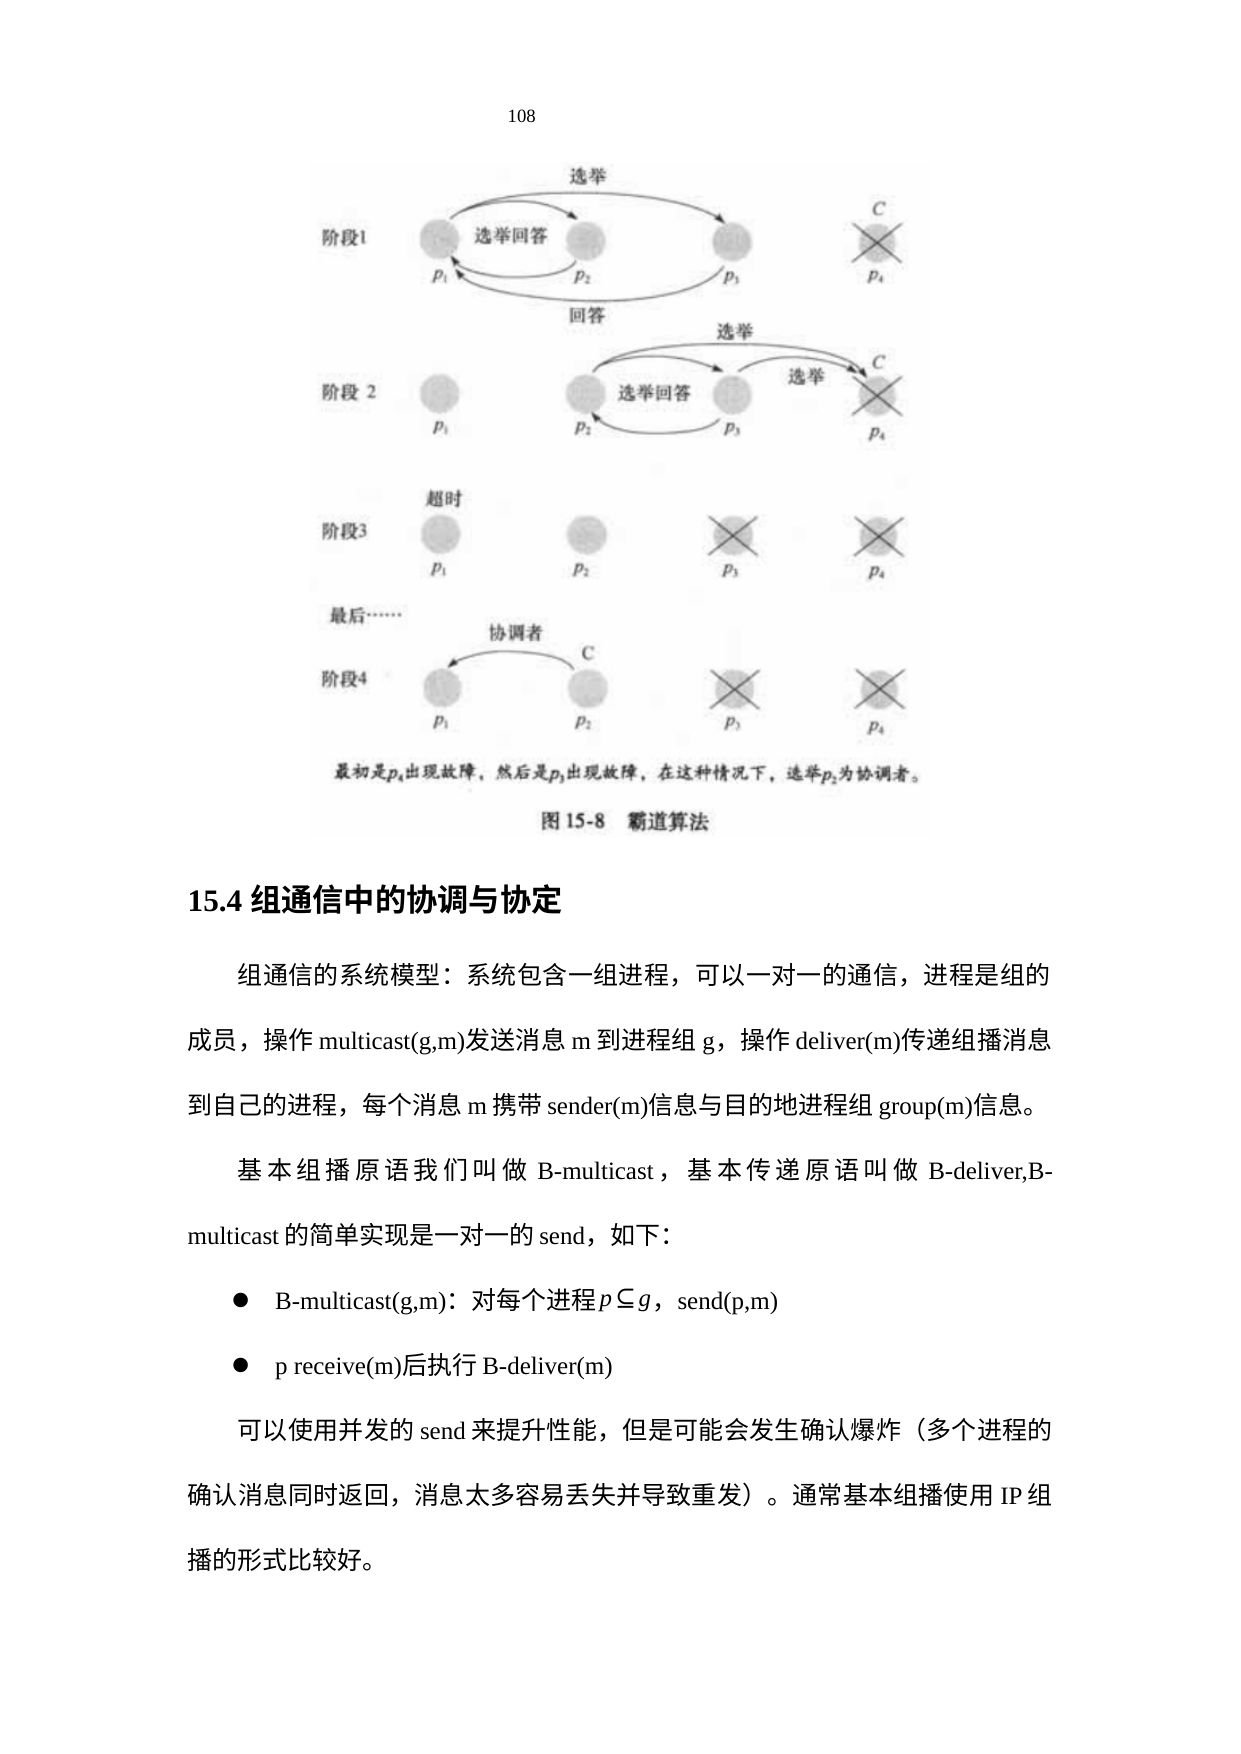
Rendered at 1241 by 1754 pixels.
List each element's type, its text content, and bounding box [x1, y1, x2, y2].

text 基本组播原语我们叫做B-multicast，基本传递原语叫做B-deliver,B-multicast的简单实现是一对一的send，如下： [187, 1136, 1053, 1266]
text 组通信的系统模型：系统包含一组进程，可以一对一的通信，进程是组的成员，操作multicast(g,m)发送消息m到进程组g，操作deliver(m)传递组播消息到自己的进程，每个消息m携带sender(m)信息与目的地进程组group(m)信息。 [187, 941, 1053, 1136]
subtitle 15.4 组通信中的协调与协定 [187, 865, 1053, 930]
picture [308, 162, 932, 838]
list p receive(m)后执行B-deliver(m) [231, 1331, 1053, 1396]
list B-multicast(g,m)：对每个进程，send(p,m) [231, 1266, 1053, 1331]
text 可以使用并发的send来提升性能，但是可能会发生确认爆炸（多个进程的确认消息同时返回，消息太多容易丢失并导致重发）。通常基本组播使用IP组播的形式比较好。 [187, 1396, 1053, 1591]
